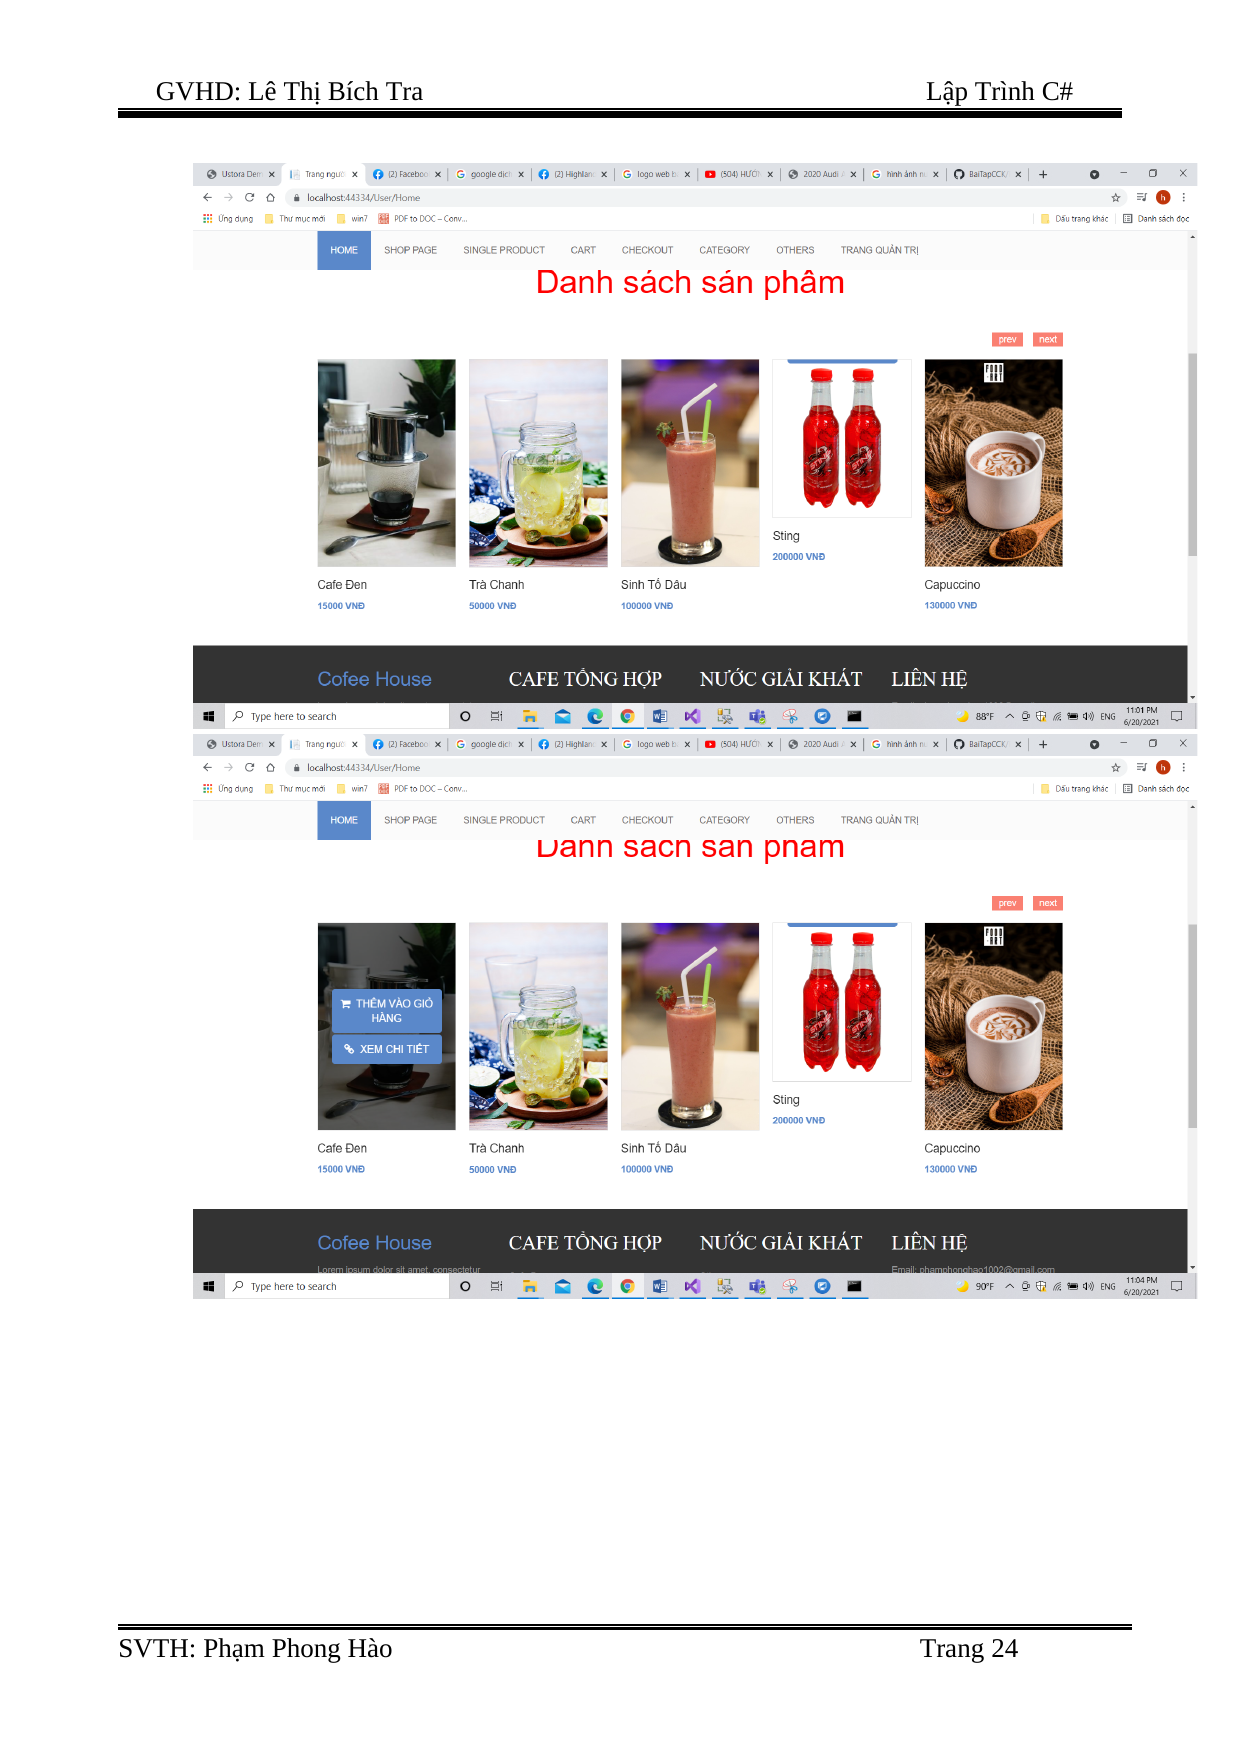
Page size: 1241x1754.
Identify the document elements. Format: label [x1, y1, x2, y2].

picture [193, 163, 1198, 729]
picture [193, 734, 1198, 1299]
